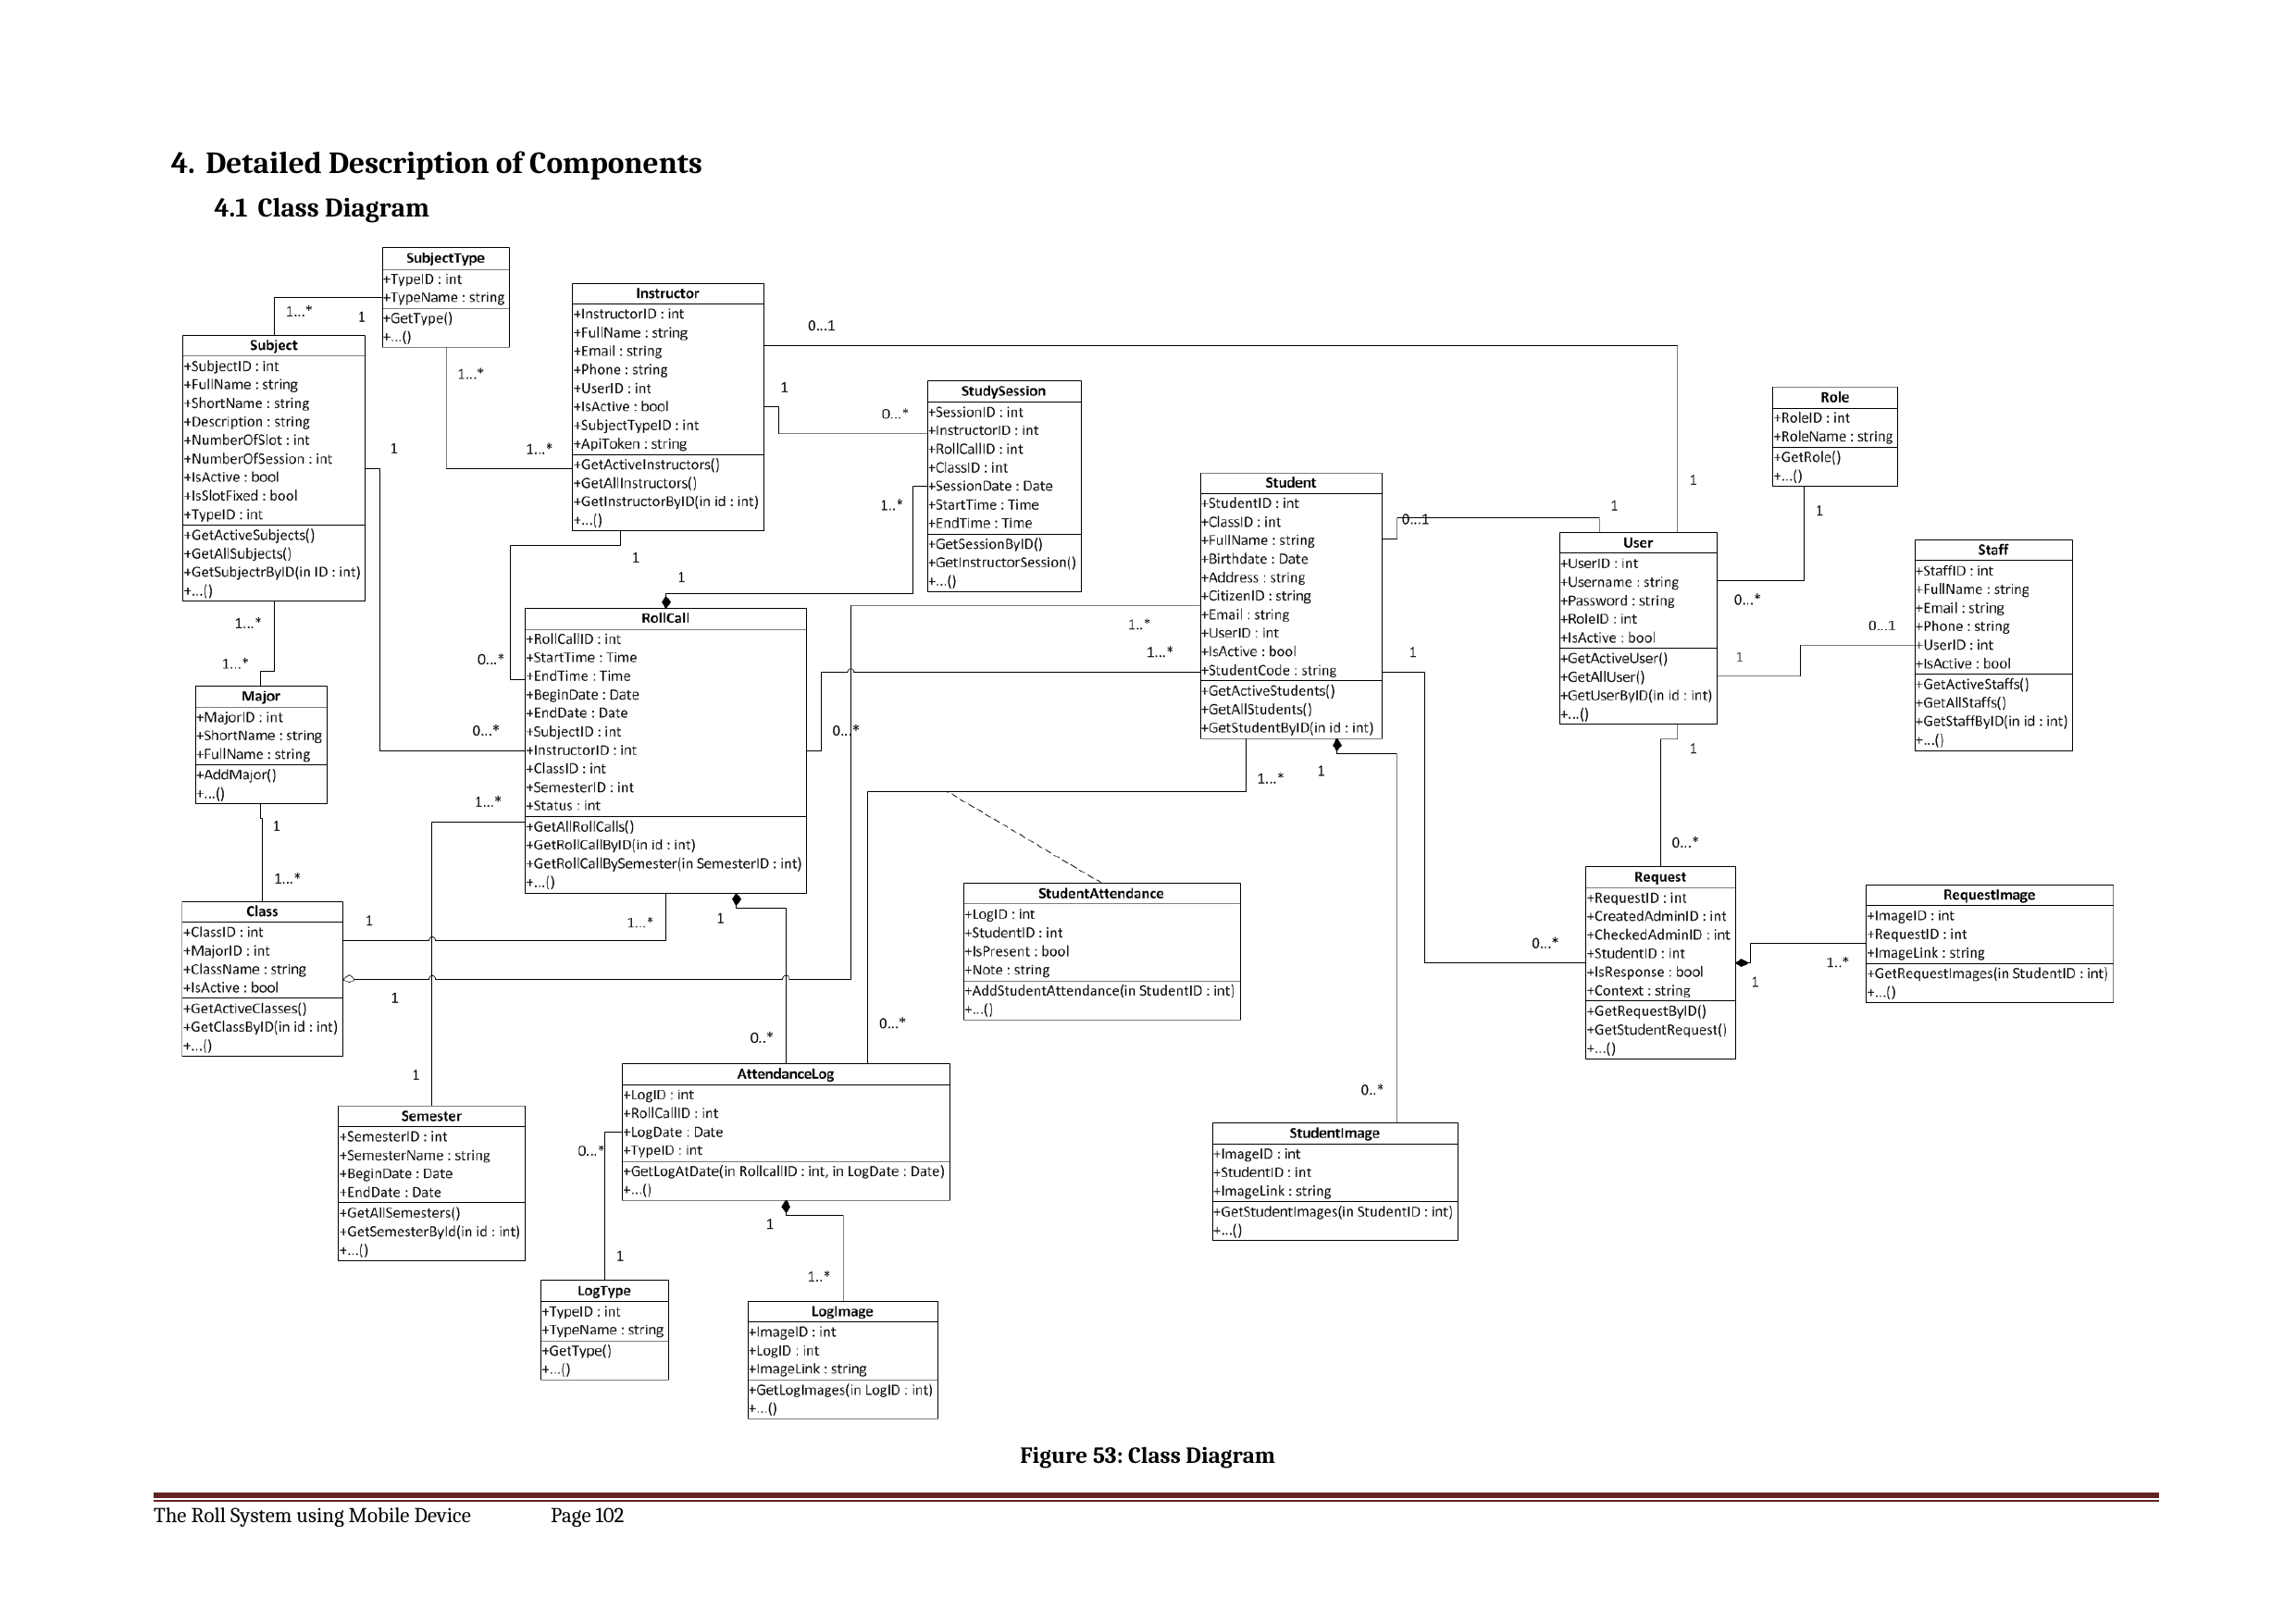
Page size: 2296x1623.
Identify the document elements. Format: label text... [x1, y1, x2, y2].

text Figure 53: Class Diagram [136, 1443, 2159, 1469]
picture [181, 246, 2114, 1419]
subtitle Class Diagram [214, 192, 2159, 224]
subtitle Detailed Description of Components [170, 145, 2159, 181]
